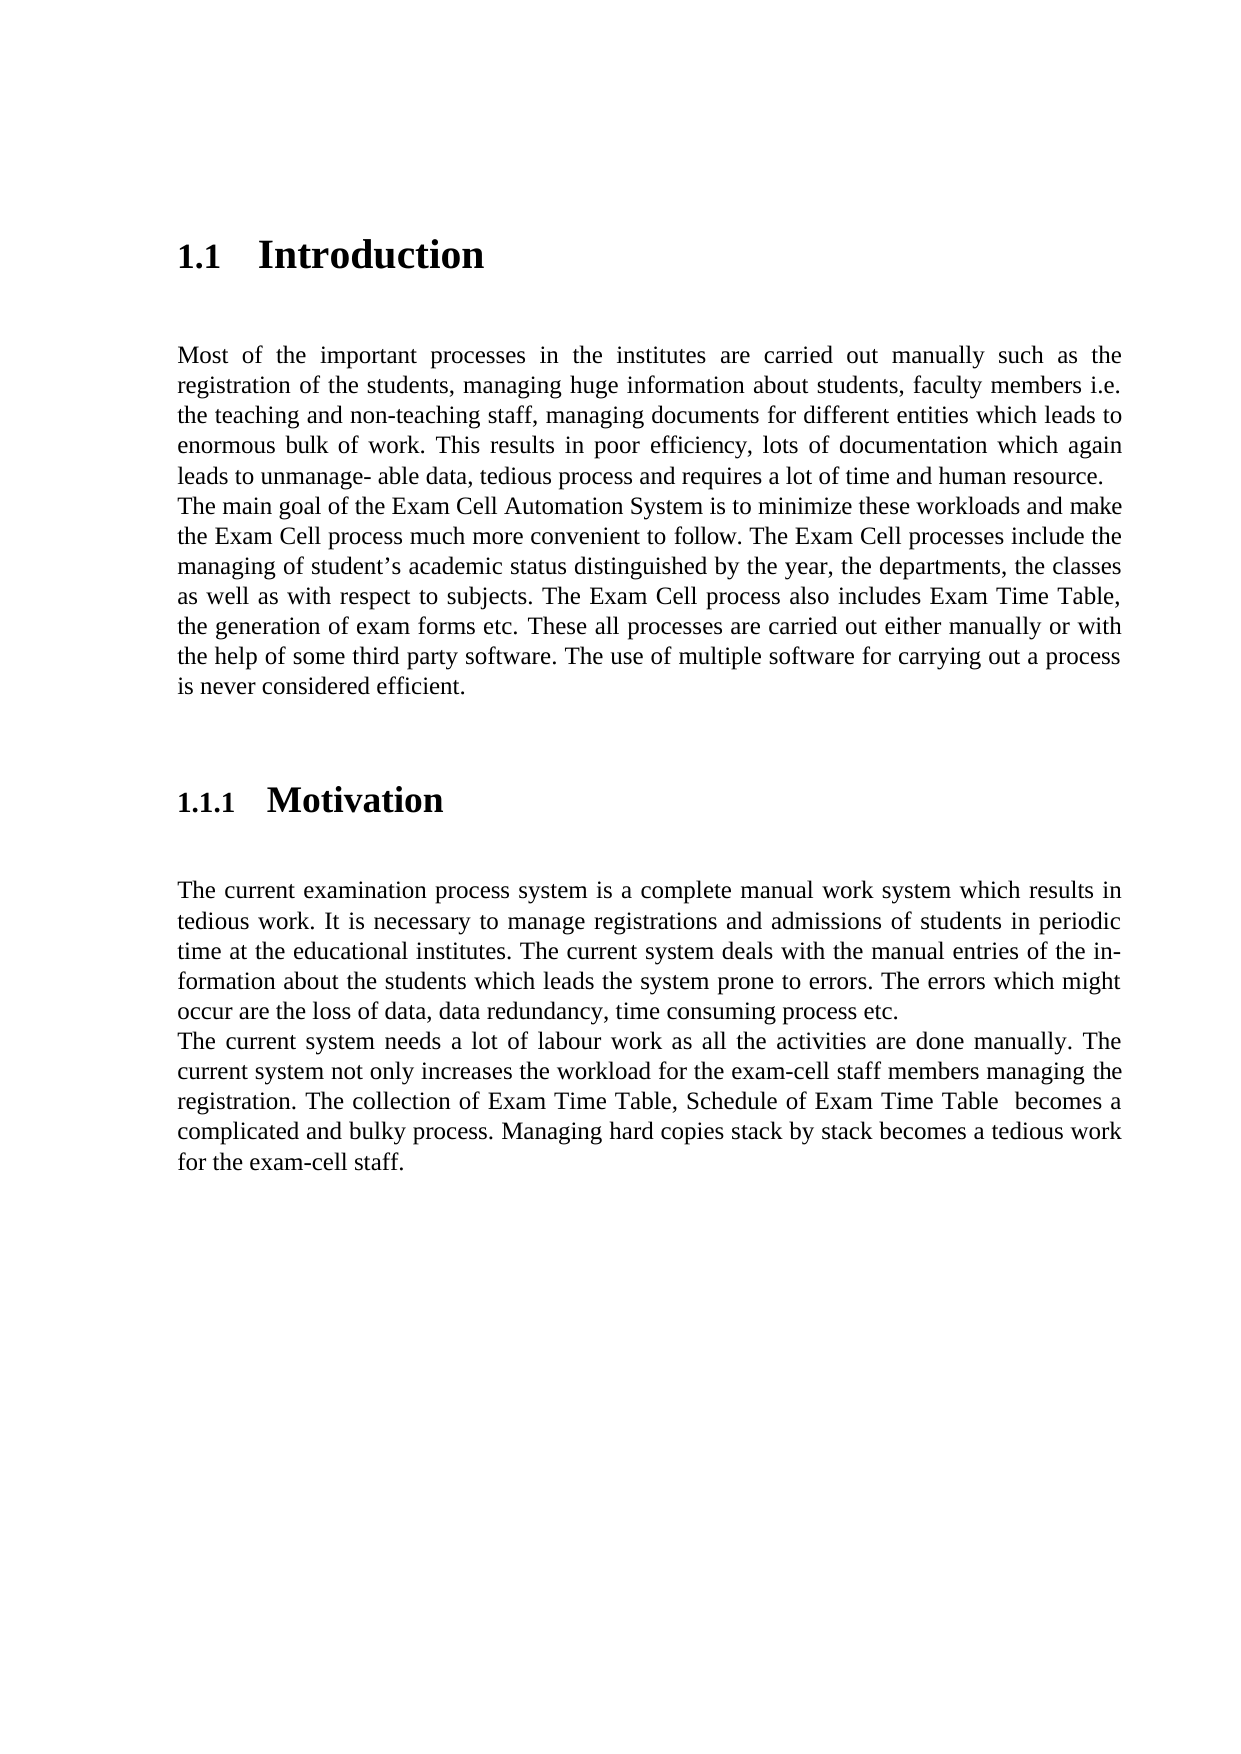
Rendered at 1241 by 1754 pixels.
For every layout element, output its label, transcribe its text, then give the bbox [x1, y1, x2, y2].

subtitle Motivation [177, 778, 1230, 821]
subtitle Introduction [177, 230, 1230, 278]
text Most of the important processes in the institutes are carried out manually such as the registration of the students, managing huge information about students, faculty members i.e. the teaching and non-teaching staff, managing documents for different entities which leads to enormous bulk of work. This results in poor efficiency, lots of documentation which again leads to unmanage- able data, tedious process and requires a lot of time and human resource. [177, 340, 1122, 489]
text The main goal of the Exam Cell Automation System is to minimize these workloads and make the Exam Cell process much more convenient to follow. The Exam Cell processes include the managing of student’s academic status distinguished by the year, the departments, the classes as well as with respect to subjects. The Exam Cell process also includes Exam Time Table, the generation of exam forms etc. These all processes are carried out either manually or with the help of some third party software. The use of multiple software for carrying out a process is never considered efficient. [177, 491, 1122, 700]
text The current system needs a lot of labour work as all the activities are done manually. The current system not only increases the workload for the exam-cell staff members managing the registration. The collection of Exam Time Table, Schedule of Exam Time Table becomes a complicated and bulky process. Managing hard copies stack by stack becomes a tedious work for the exam-cell staff. [177, 1026, 1122, 1175]
text The current examination process system is a complete manual work system which results in tedious work. It is necessary to manage registrations and admissions of students in periodic time at the educational institutes. The current system deals with the manual entries of the in- formation about the students which leads the system prone to errors. The errors which might occur are the loss of data, data redundancy, time consuming process etc. [177, 876, 1122, 1025]
